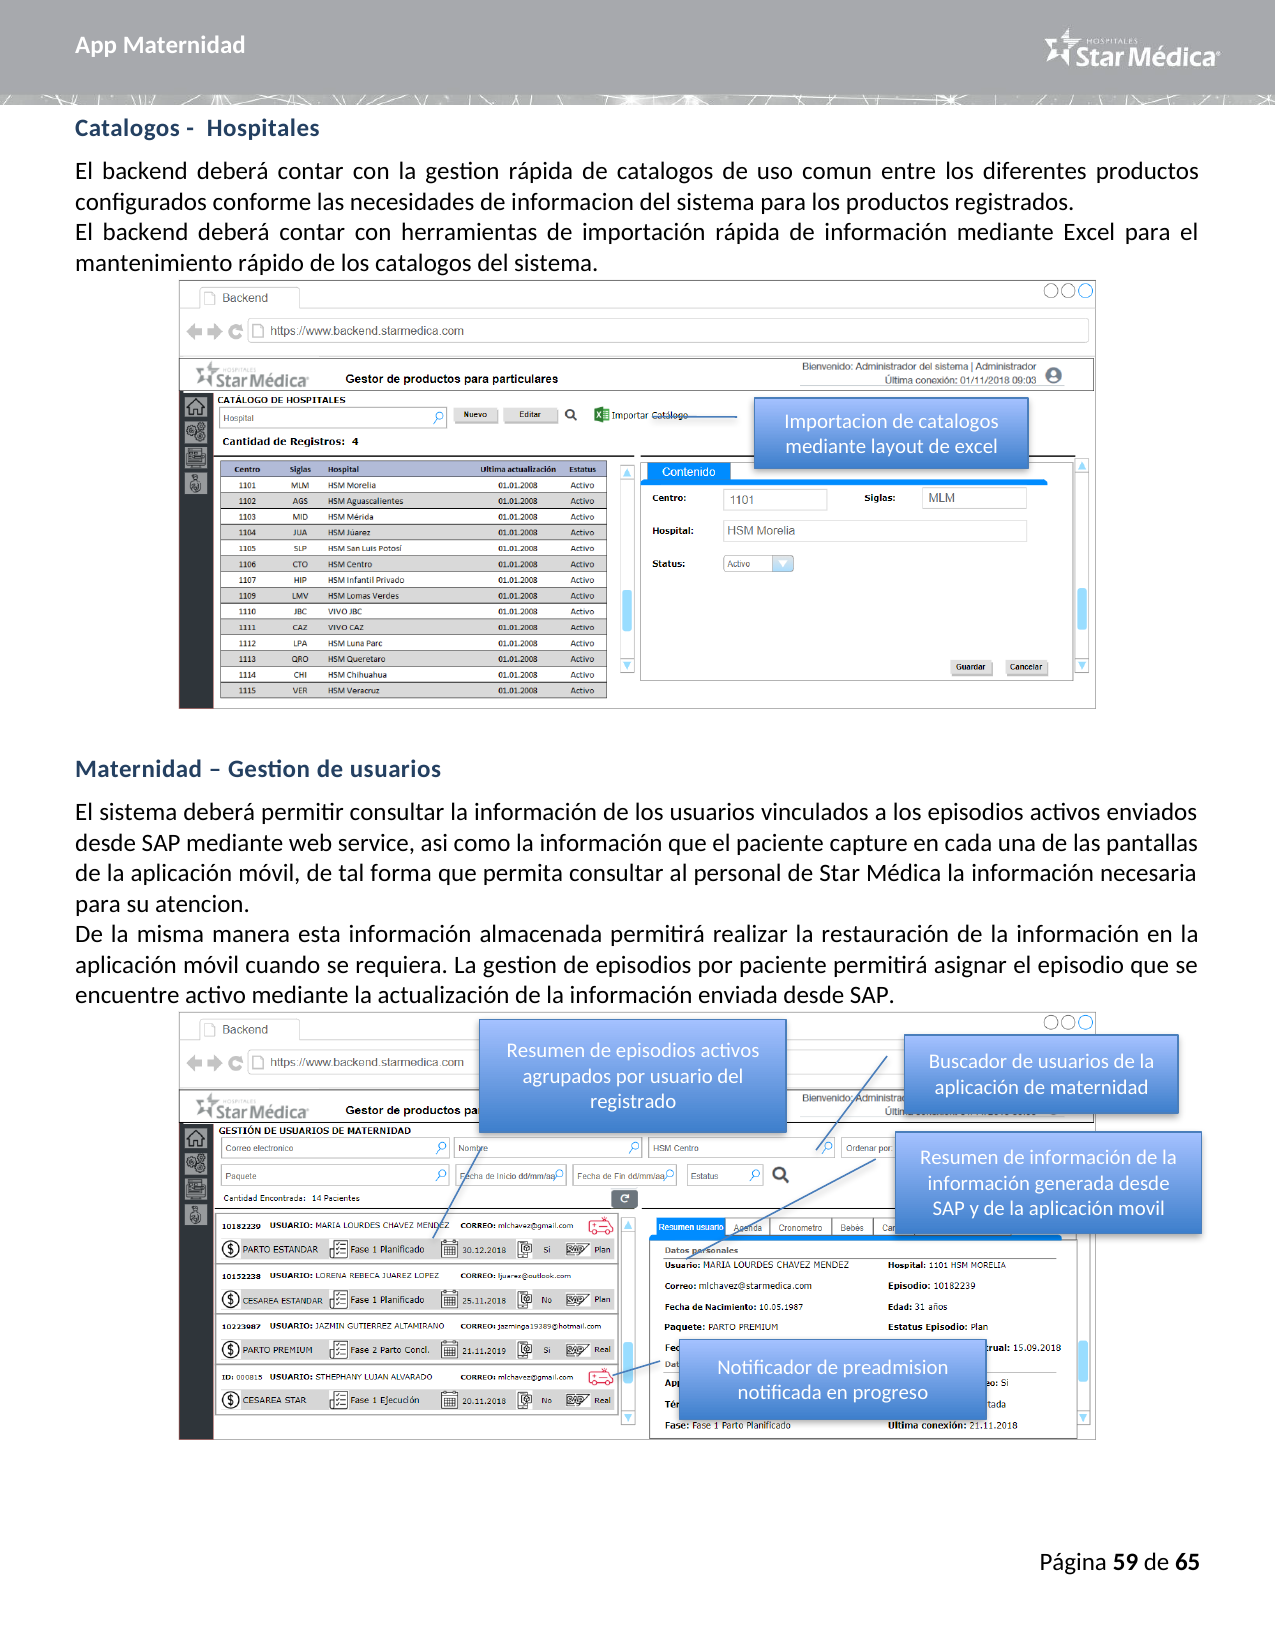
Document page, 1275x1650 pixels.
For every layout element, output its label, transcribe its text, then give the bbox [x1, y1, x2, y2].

text El backend deberá contar con la gestion rápida de catalogos de uso comun entre los diferentes productos configurados conforme las necesidades de informacion del sistema para los productos registrados. [75, 155, 1200, 216]
text El backend deberá contar con herramientas de importación rápida de información mediante Excel para el mantenimiento rápido de los catalogos del sistema. [75, 216, 1200, 277]
text De la misma manera esta información almacenada permitirá realizar la restauración de la información en la aplicación móvil cuando se requiera. La gestion de episodios por paciente permitirá asignar el episodio que se encuentre activo mediante la actualización de la información enviada desde SAP. [75, 919, 1200, 1010]
text El sistema deberá permitir consultar la información de los usuarios vinculados a los episodios activos enviados desde SAP mediante web service, asi como la información que el paciente capture en cada una de las pantallas de la aplicación móvil, de tal forma que permita consultar al personal de Star Médica la información necesaria para su atencion. [75, 797, 1200, 919]
subtitle Catalogos - Hospitales [75, 112, 1200, 143]
picture [177, 277, 1098, 711]
subtitle Maternidad – Gestion de usuarios [75, 753, 1200, 784]
picture [177, 1010, 1098, 1442]
